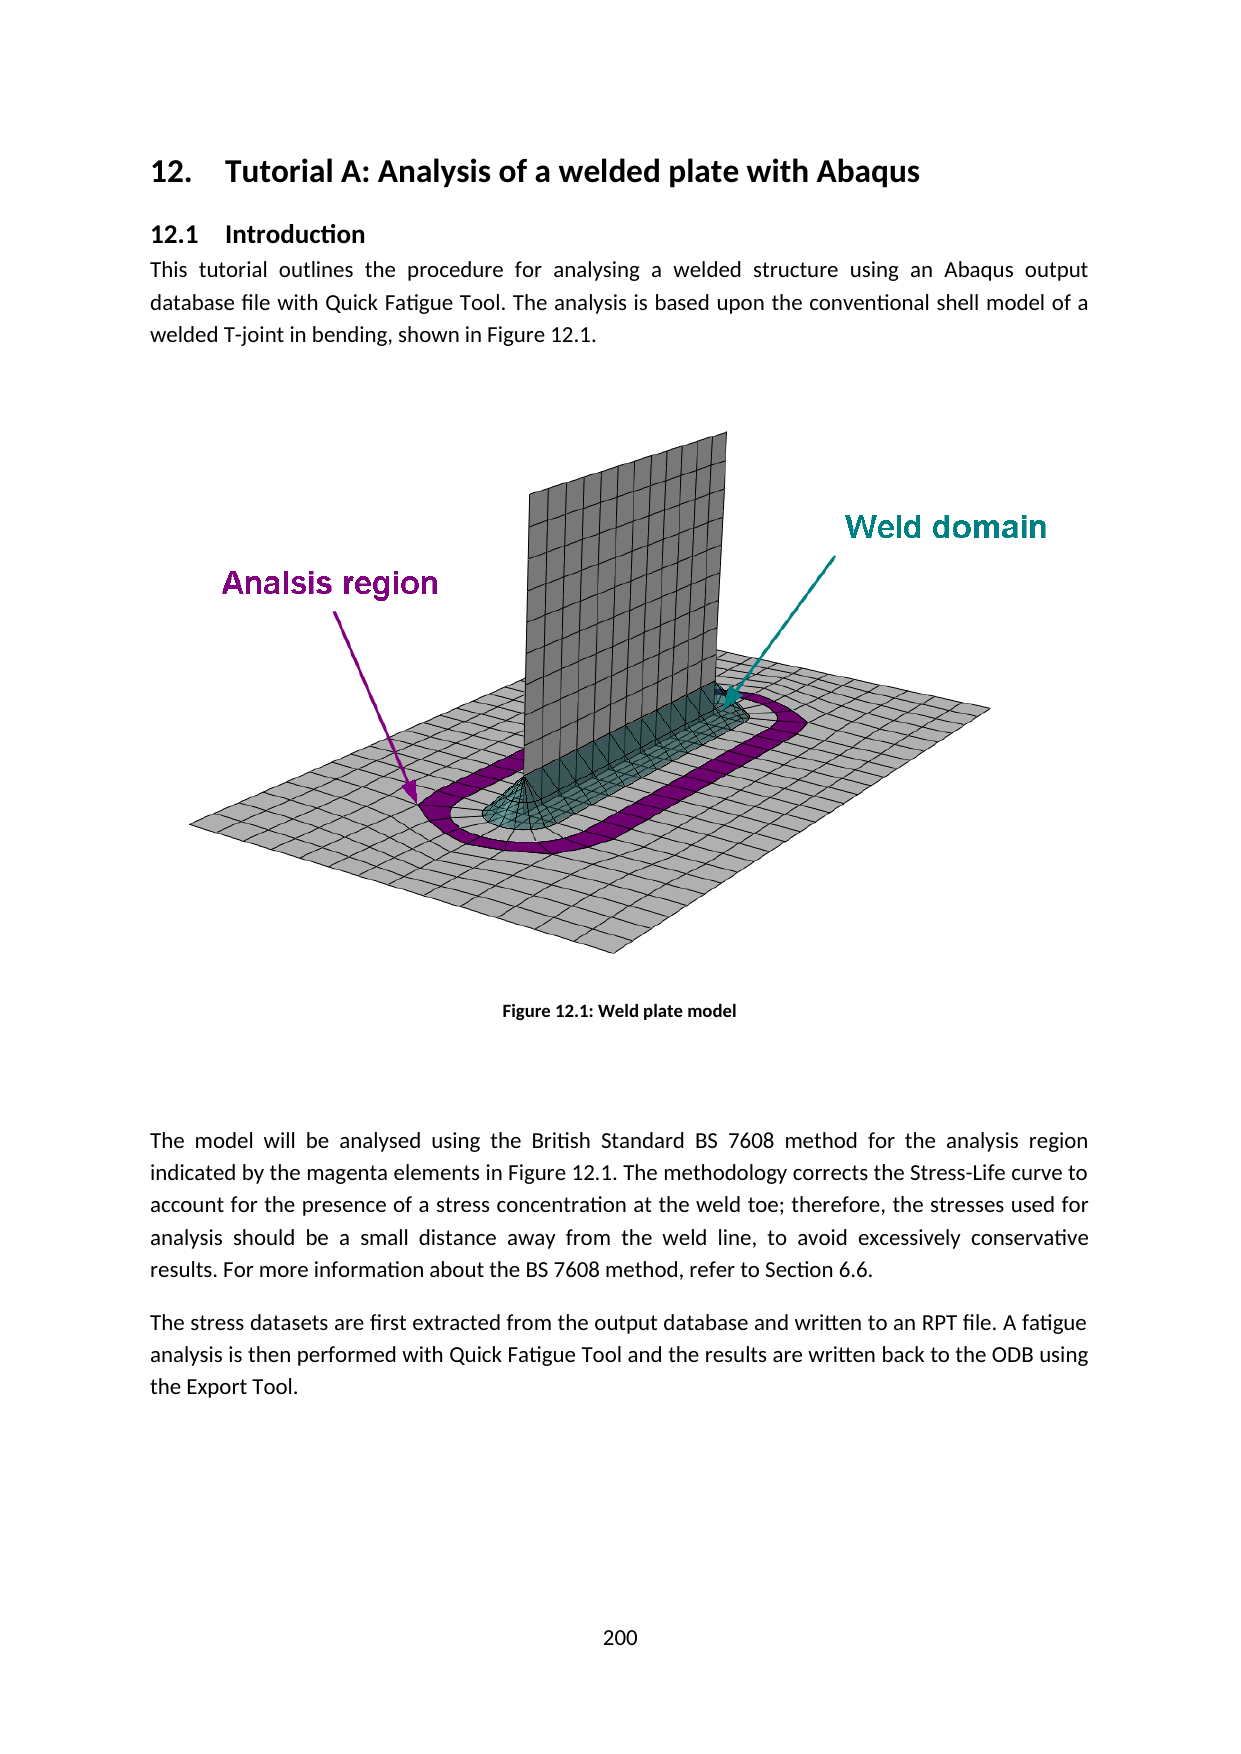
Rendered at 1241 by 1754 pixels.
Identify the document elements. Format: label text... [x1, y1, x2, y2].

subtitle 12.1 Introduction [150, 218, 1090, 251]
text The model will be analysed using the British Standard BS 7608 method for the analysis region indicated by the magenta elements in Figure 12.1. The methodology corrects the Stress-Life curve to account for the presence of a stress concentration at the weld toe; therefore, the stresses used for analysis should be a small distance away from the weld line, to avoid excessively conservative results. For more information about the BS 7608 method, refer to Section 6.6. [150, 1126, 1090, 1283]
text The stress datasets are first extracted from the output database and written to an RPT file. A fatigue analysis is then performed with Quick Fatigue Tool and the results are written back to the ODB using the Export Tool. [150, 1308, 1090, 1400]
subtitle 12. Tutorial A: Analysis of a welded plate with Abaqus [150, 150, 1090, 191]
text This tutorial outlines the procedure for analysing a welded structure using an Abaqus output database file with Quick Fatigue Tool. The analysis is based upon the conventional shell model of a welded T-joint in bending, shown in Figure 12.1. [150, 256, 1090, 348]
picture [149, 390, 1091, 990]
